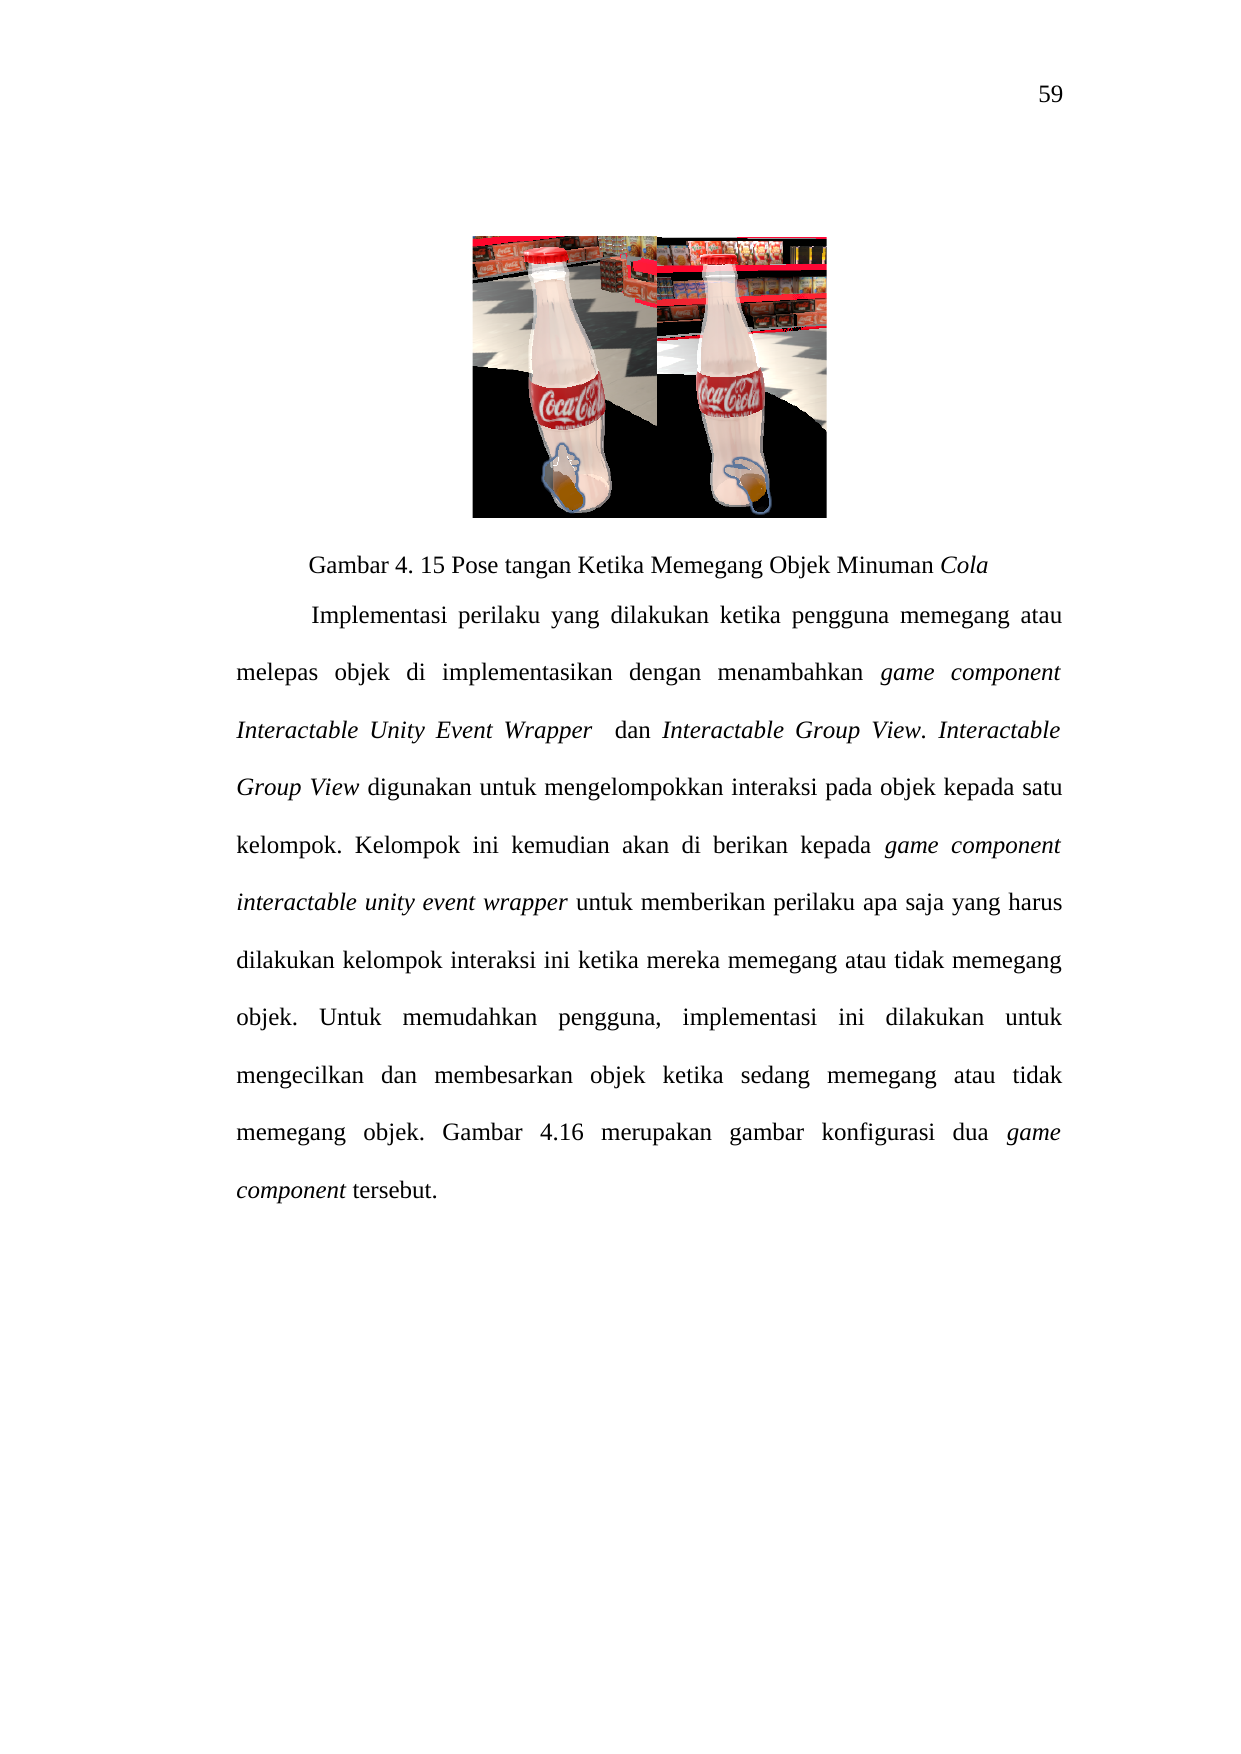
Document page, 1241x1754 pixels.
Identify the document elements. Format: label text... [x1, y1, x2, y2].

text Implementasi perilaku yang dilakukan ketika pengguna memegang atau melepas objek di implementasikan dengan menambahkan game component Interactable Unity Event Wrapper dan Interactable Group View. Interactable Group View digunakan untuk mengelompokkan interaksi pada objek kepada satu kelompok. Kelompok ini kemudian akan di berikan kepada game component interactable unity event wrapper untuk memberikan perilaku apa saja yang harus dilakukan kelompok interaksi ini ketika mereka memegang atau tidak memegang objek. Untuk memudahkan pengguna, implementasi ini dilakukan untuk mengecilkan dan membesarkan objek ketika sedang memegang atau tidak memegang objek. Gambar 4.16 merupakan gambar konfigurasi dua game component tersebut. [236, 600, 1063, 1204]
text Gambar 4. 15 Pose tangan Ketika Memegang Objek Minuman Cola [236, 550, 1063, 579]
picture [472, 236, 827, 518]
